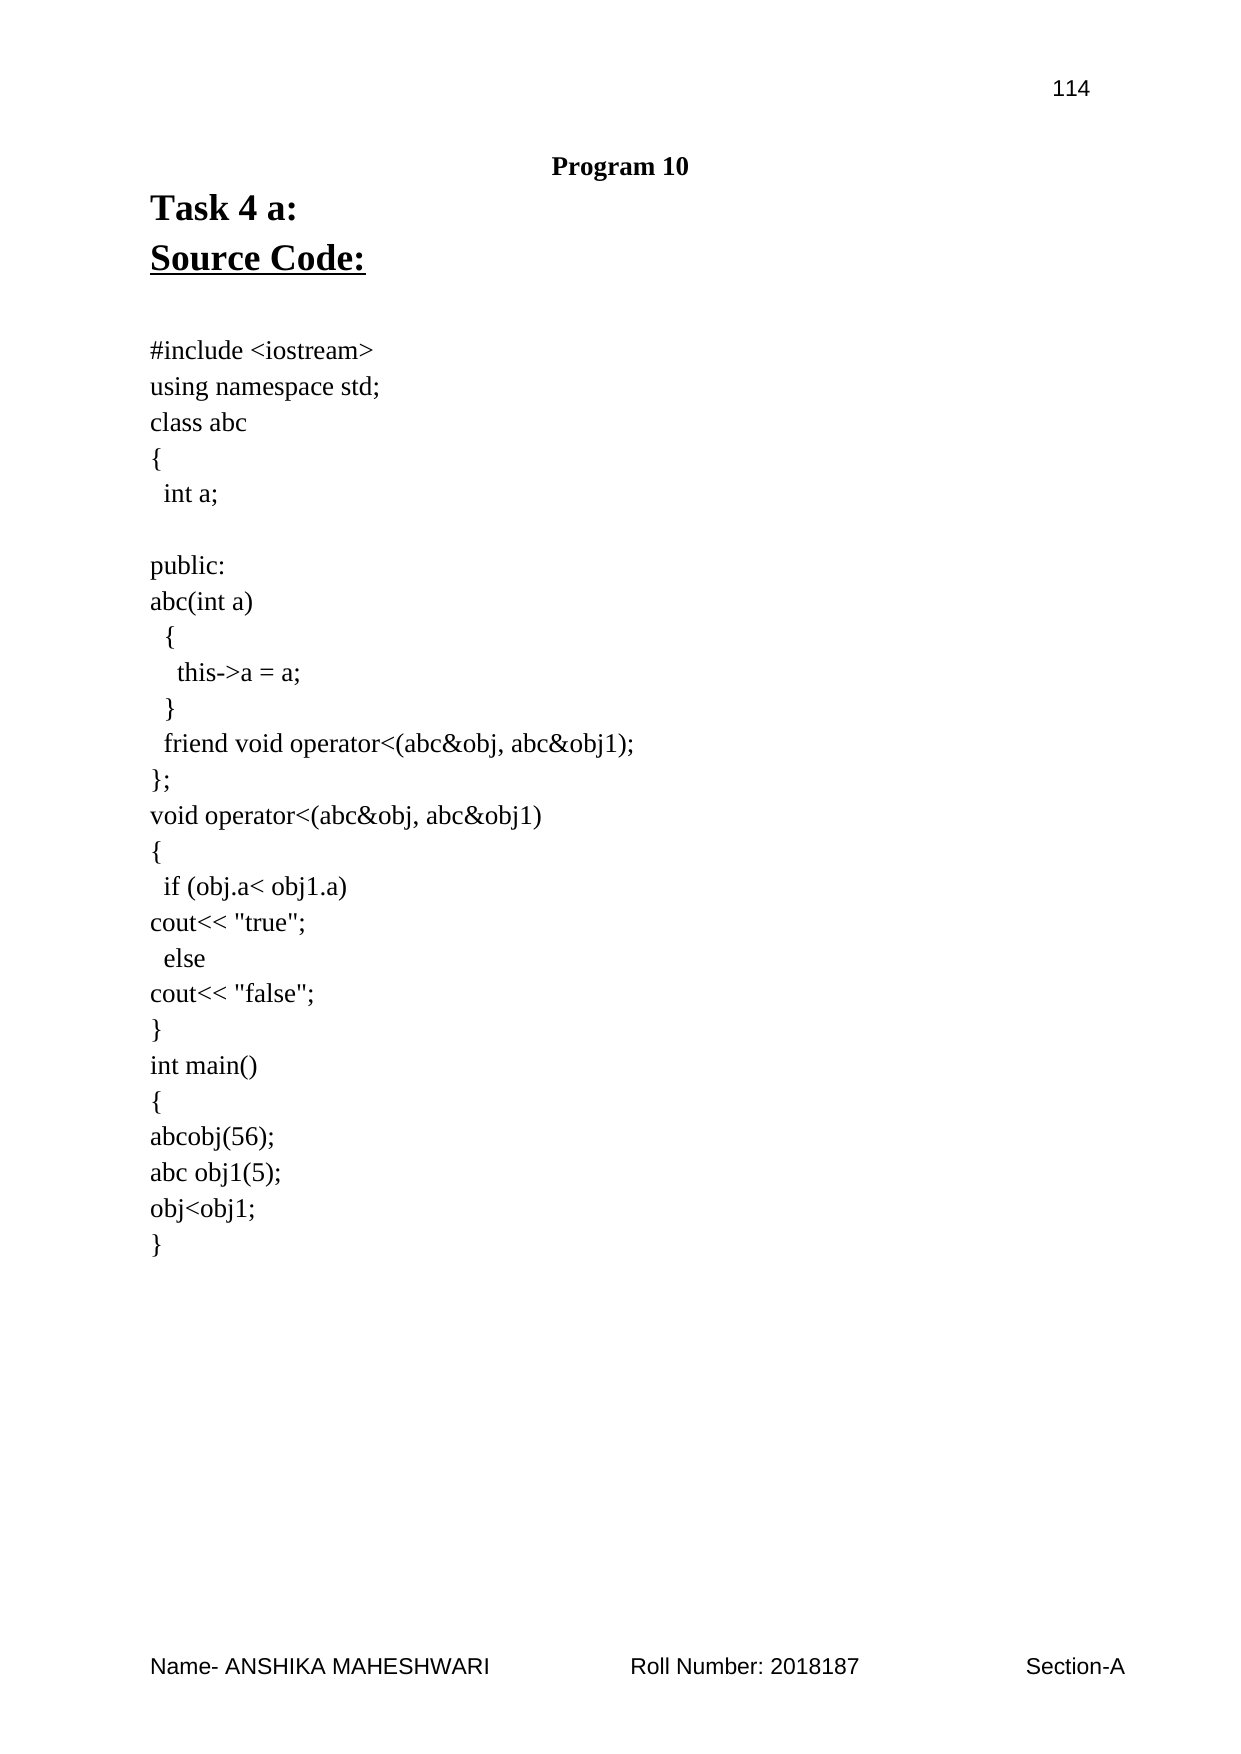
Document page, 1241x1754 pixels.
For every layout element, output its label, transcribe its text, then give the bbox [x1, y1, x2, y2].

text using namespace std; [150, 370, 1090, 401]
text class abc [150, 406, 1090, 437]
text #include <iostream> [150, 334, 1090, 366]
text { [150, 1085, 1090, 1116]
text Source Code: [150, 235, 1090, 278]
text obj<obj1; [150, 1192, 1090, 1223]
text friend void operator<(abc&obj, abc&obj1); [150, 727, 1090, 759]
text public: [150, 549, 1090, 580]
text if (obj.a< obj1.a) [150, 870, 1090, 902]
text { [150, 442, 1090, 473]
text abc(int a) [150, 584, 1090, 616]
text abcobj(56); [150, 1121, 1090, 1152]
text } [150, 692, 1090, 723]
text void operator<(abc&obj, abc&obj1) [150, 799, 1090, 830]
text int main() [150, 1049, 1090, 1080]
text cout<< "false"; [150, 978, 1090, 1009]
text { [150, 620, 1090, 651]
text else [150, 942, 1090, 973]
text } [150, 1013, 1090, 1044]
text }; [150, 763, 1090, 794]
text { [150, 835, 1090, 866]
text this->a = a; [150, 656, 1090, 687]
text Task 4 a: [150, 186, 1090, 229]
text Program 10 [150, 150, 1090, 181]
text abc obj1(5); [150, 1156, 1090, 1187]
text } [150, 1228, 1090, 1259]
text int a; [150, 477, 1090, 508]
text cout<< "true"; [150, 906, 1090, 937]
